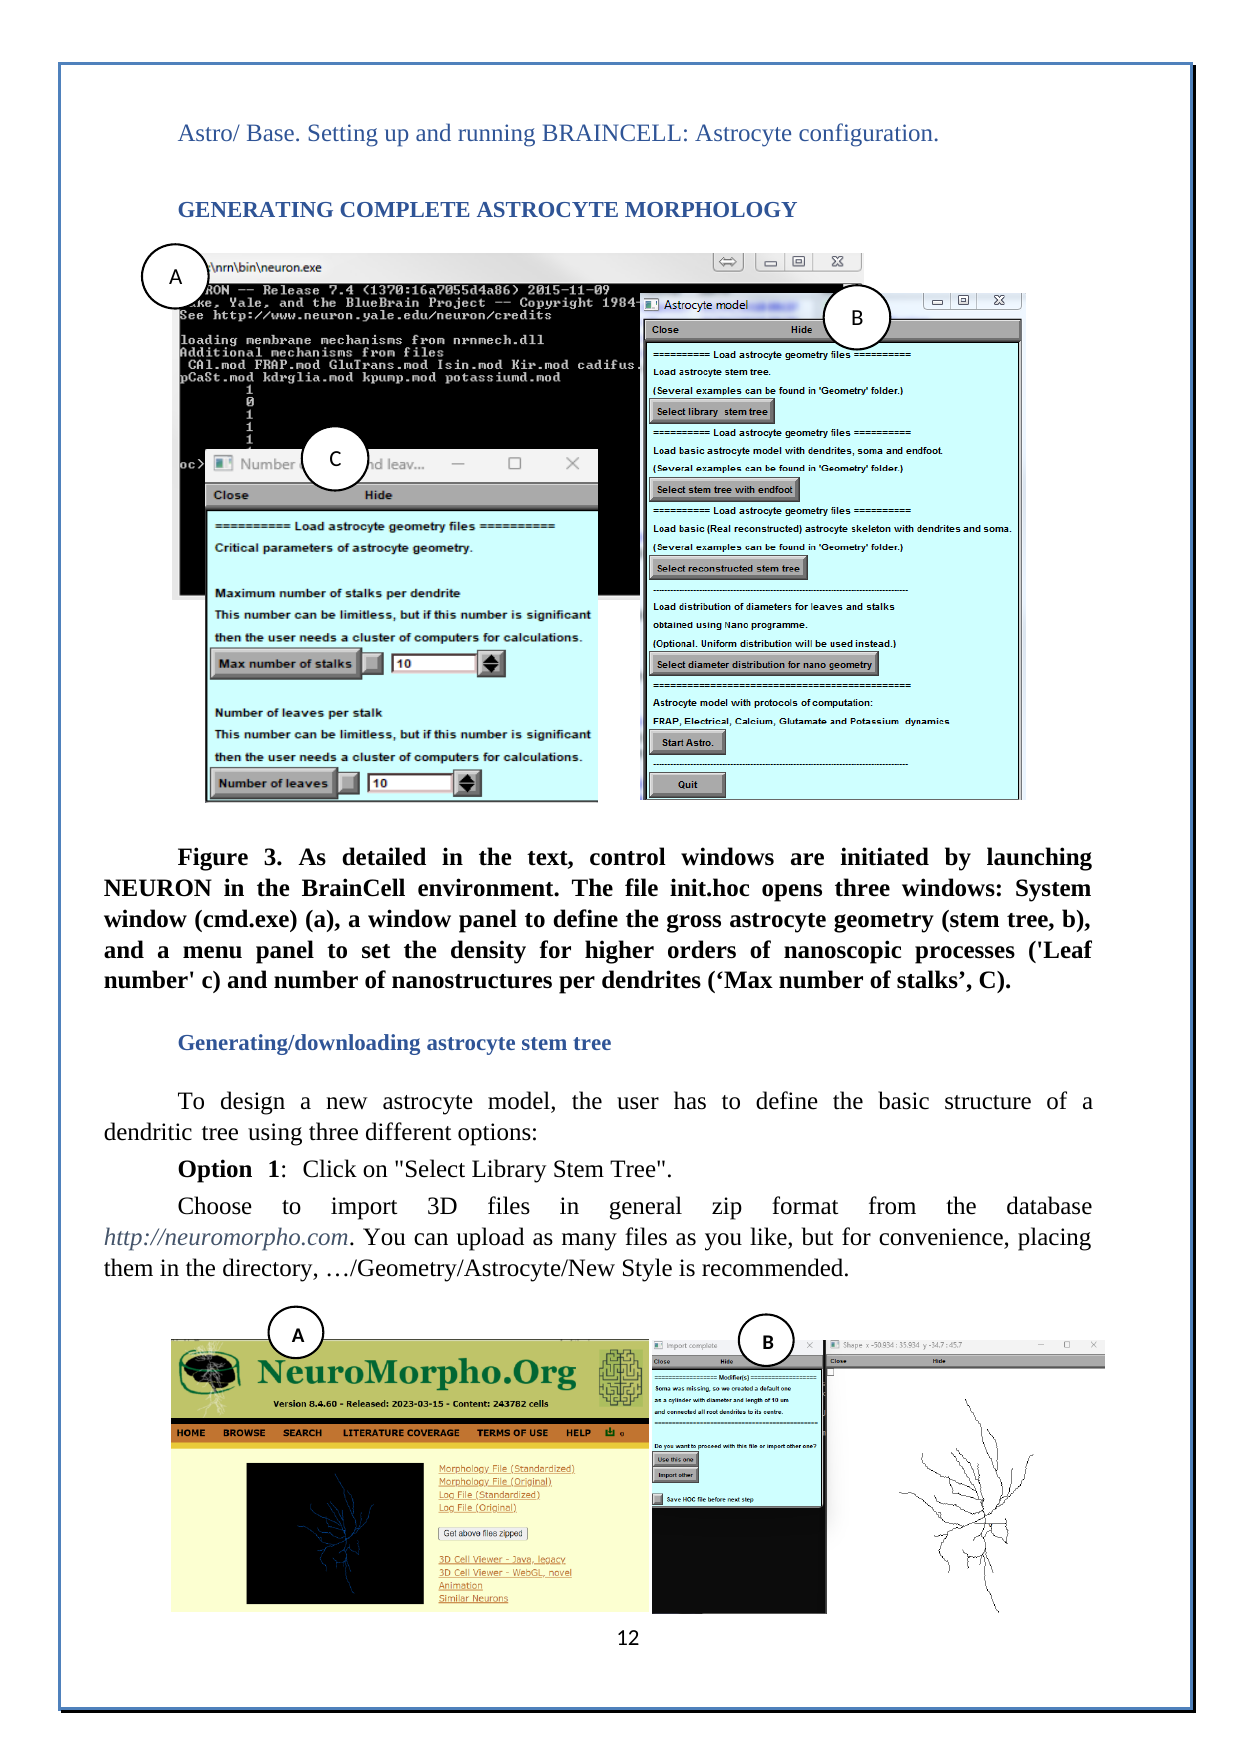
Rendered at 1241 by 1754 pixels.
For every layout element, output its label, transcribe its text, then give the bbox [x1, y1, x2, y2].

subtitle Generating/downloading astrocyte stem tree [103, 1029, 1093, 1055]
text Figure 3. As detailed in the text, control windows are initiated by launching NEURON in the BrainCell environment. The file init.hoc opens three windows: System window (cmd.exe) (a), a window panel to define the gross astrocyte geometry (stem tree, b), and a menu panel to set the density for higher orders of nanoscopic processes ('Leaf number' c) and number of nanostructures per dendrites (‘Max number of stalks’, C). [103, 842, 1093, 994]
subtitle Astro/ Base. Setting up and running BRAINCELL: Astrocyte configuration. [103, 118, 1093, 147]
picture [171, 1339, 649, 1612]
text Choose to import 3D files in general zip format from the database http://neuromorpho.com. You can upload as many files as you like, but for convenience, placing them in the directory, …/Geometry/Astrocyte/New Style is recommended. [103, 1191, 1093, 1282]
subtitle GENERATING COMPLETE ASTROCYTE MORPHOLOGY [103, 196, 1093, 222]
text To design a new astrocyte model, the user has to define the basic structure of a dendritic tree using three different options: [103, 1086, 1093, 1146]
text Option 1: Click on "Select Library Stem Tree". [103, 1154, 1093, 1182]
picture [652, 1340, 1105, 1614]
picture [172, 253, 1026, 803]
